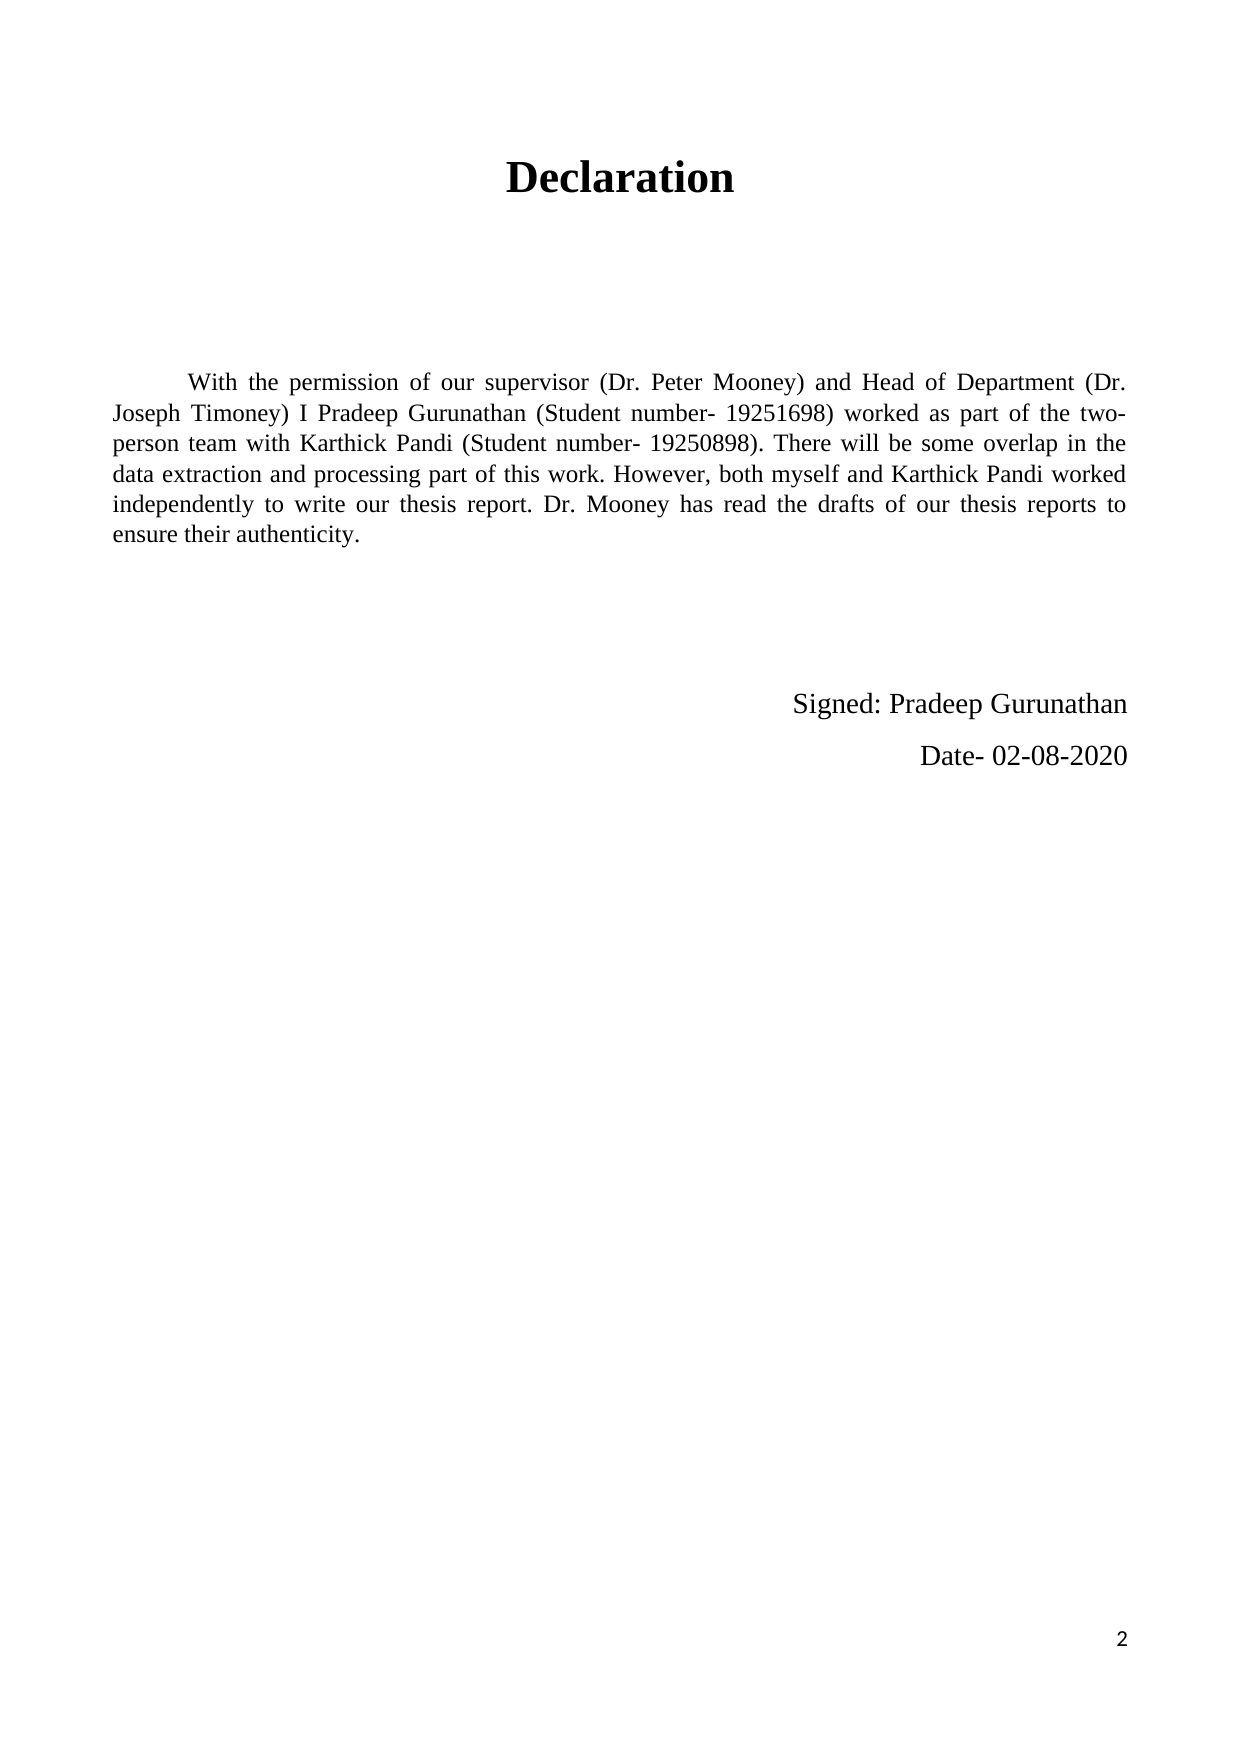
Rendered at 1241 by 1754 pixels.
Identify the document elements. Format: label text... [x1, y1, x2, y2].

text With the permission of our supervisor (Dr. Peter Mooney) and Head of Department (Dr. Joseph Timoney) I Pradeep Gurunathan (Student number- 19251698) worked as part of the two-person team with Karthick Pandi (Student number- 19250898). There will be some overlap in the data extraction and processing part of this work. However, both myself and Karthick Pandi worked independently to write our thesis report. Dr. Mooney has read the drafts of our thesis reports to ensure their authenticity. [112, 367, 1128, 548]
text Signed: Pradeep Gurunathan [112, 686, 1128, 720]
text Declaration [112, 150, 1128, 203]
text Date- 02-08-2020 [112, 738, 1128, 772]
